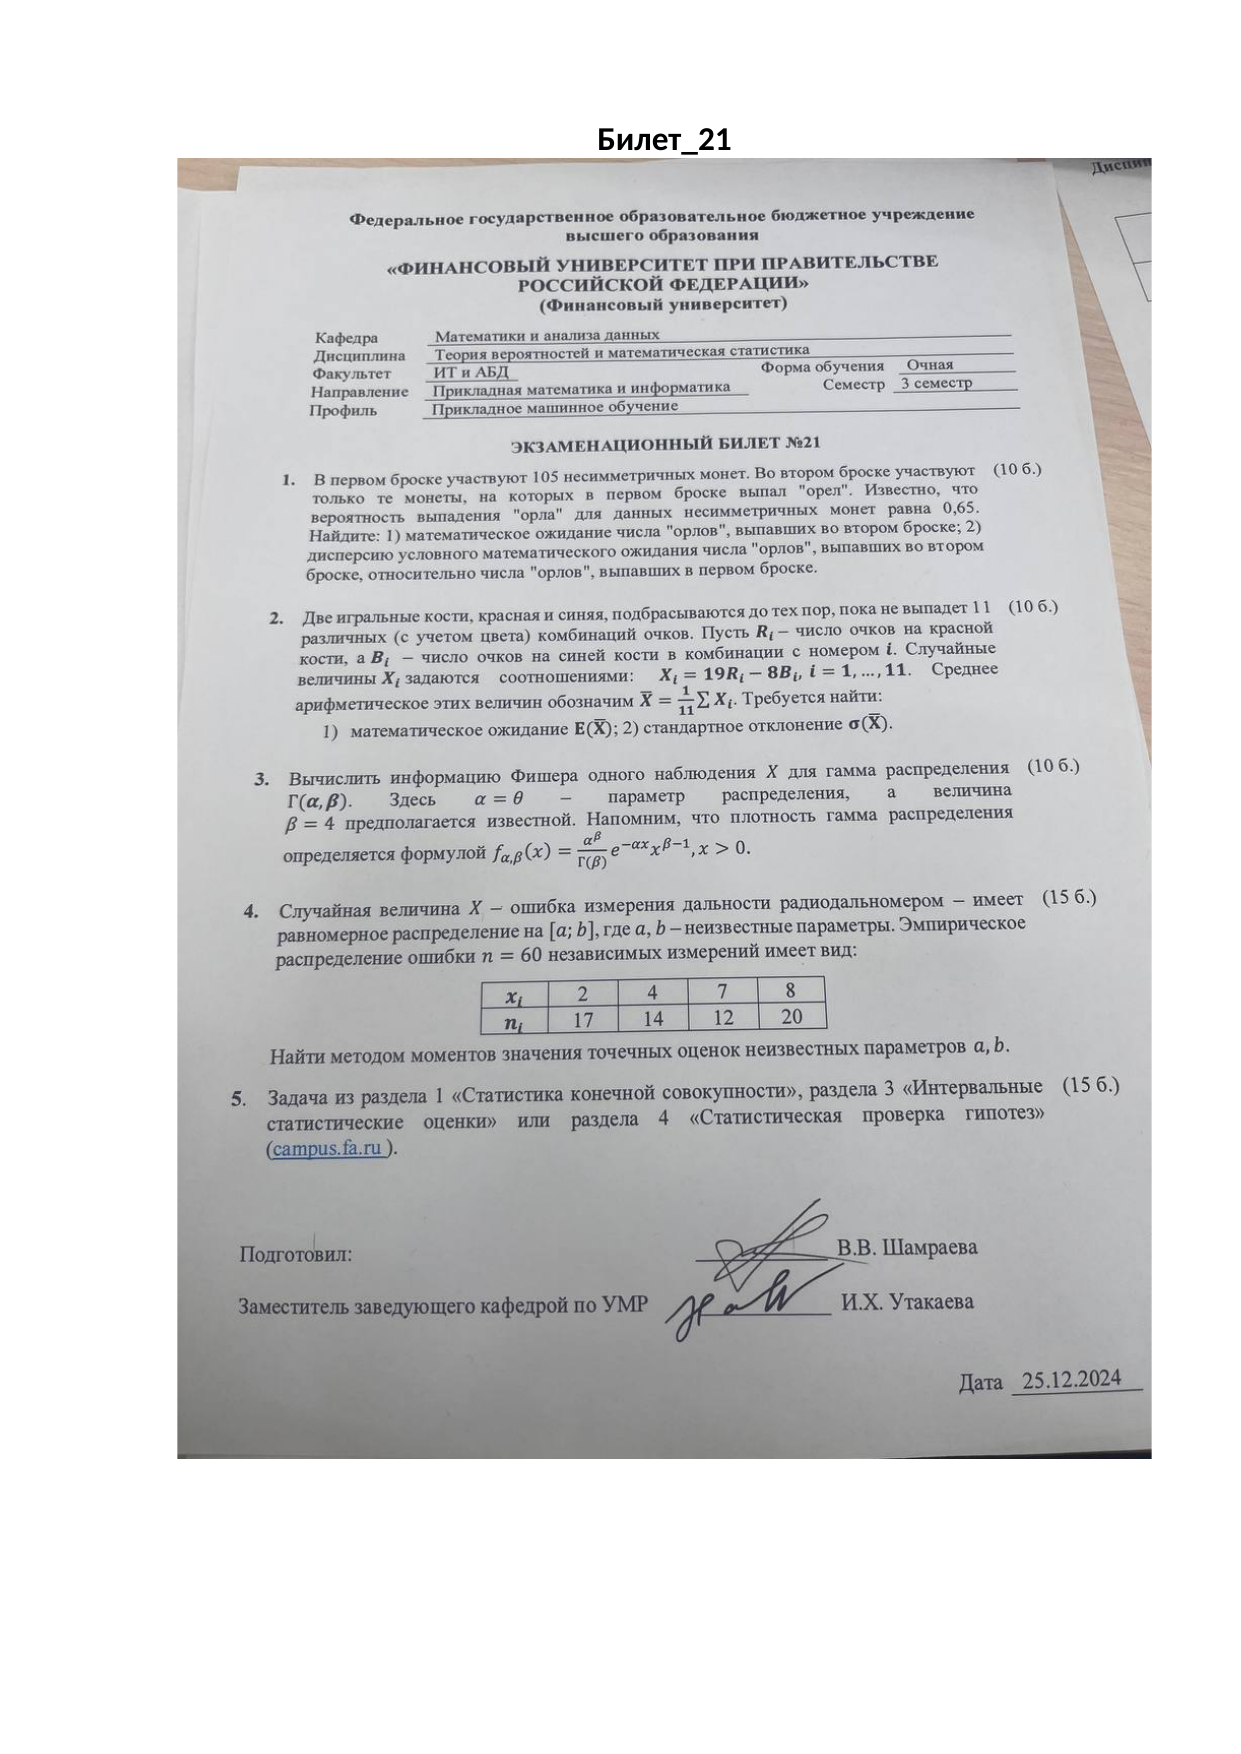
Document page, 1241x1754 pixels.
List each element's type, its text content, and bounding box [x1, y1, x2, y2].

text Билет_21 [177, 118, 1152, 158]
picture [177, 158, 1152, 1459]
